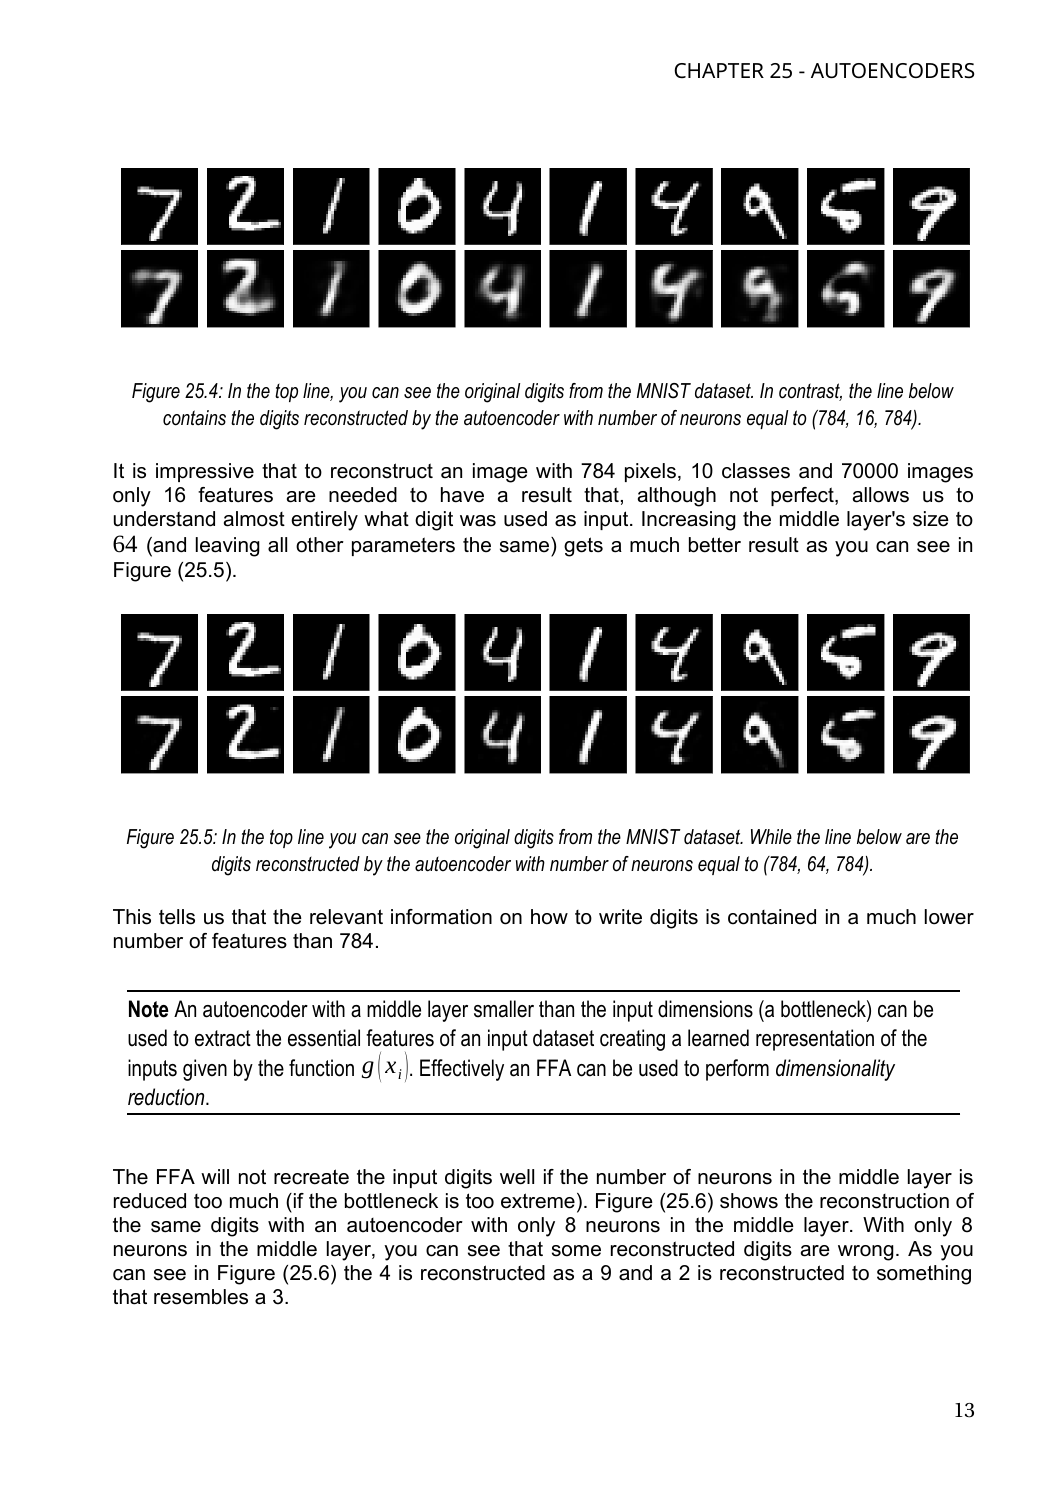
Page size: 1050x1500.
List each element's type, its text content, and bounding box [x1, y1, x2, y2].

text Figure 25.5: In the top line you can see the original digits from the MNIST dataset. While the line below are the digits reconstructed by the autoencoder with number of neurons equal to (784, 64, 784). [112, 825, 975, 876]
text It is impressive that to reconstruct an image with 784 pixels, 10 classes and 70000 images only 16 features are needed to have a result that, although not perfect, allows us to understand almost entirely what digit was used as input. Increasing the middle layer's size to (and leaving all other parameters the same) gets a much better result as you can see in Figure (25.5). [112, 459, 975, 582]
text The FFA will not recreate the input digits well if the number of neurons in the middle layer is reduced too much (if the bottleneck is too extreme). Figure (25.6) shows the reconstruction of the same digits with an autoencoder with only 8 neurons in the middle layer. With only 8 neurons in the middle layer, you can see that some reconstructed digits are wrong. As you can see in Figure (25.6) the 4 is reconstructed as a 9 and a 2 is reconstructed to something that resembles a 3. [112, 1165, 975, 1309]
text Figure 25.4: In the top line, you can see the original digits from the MNIST dataset. In contrast, the line below contains the digits reconstructed by the autoencoder with number of neurons equal to (784, 16, 784). [112, 379, 975, 430]
picture [112, 161, 976, 334]
text Note An autoencoder with a middle layer smaller than the input dimensions (a bottleneck) can be used to extract the essential features of an input dataset creating a learned representation of the inputs given by the function . Effectively an FFA can be used to perform dimensionality reduction. [127, 992, 960, 1113]
text This tells us that the relevant information on how to write digits is contained in a much lower number of features than 784. [112, 905, 975, 953]
picture [112, 607, 976, 780]
